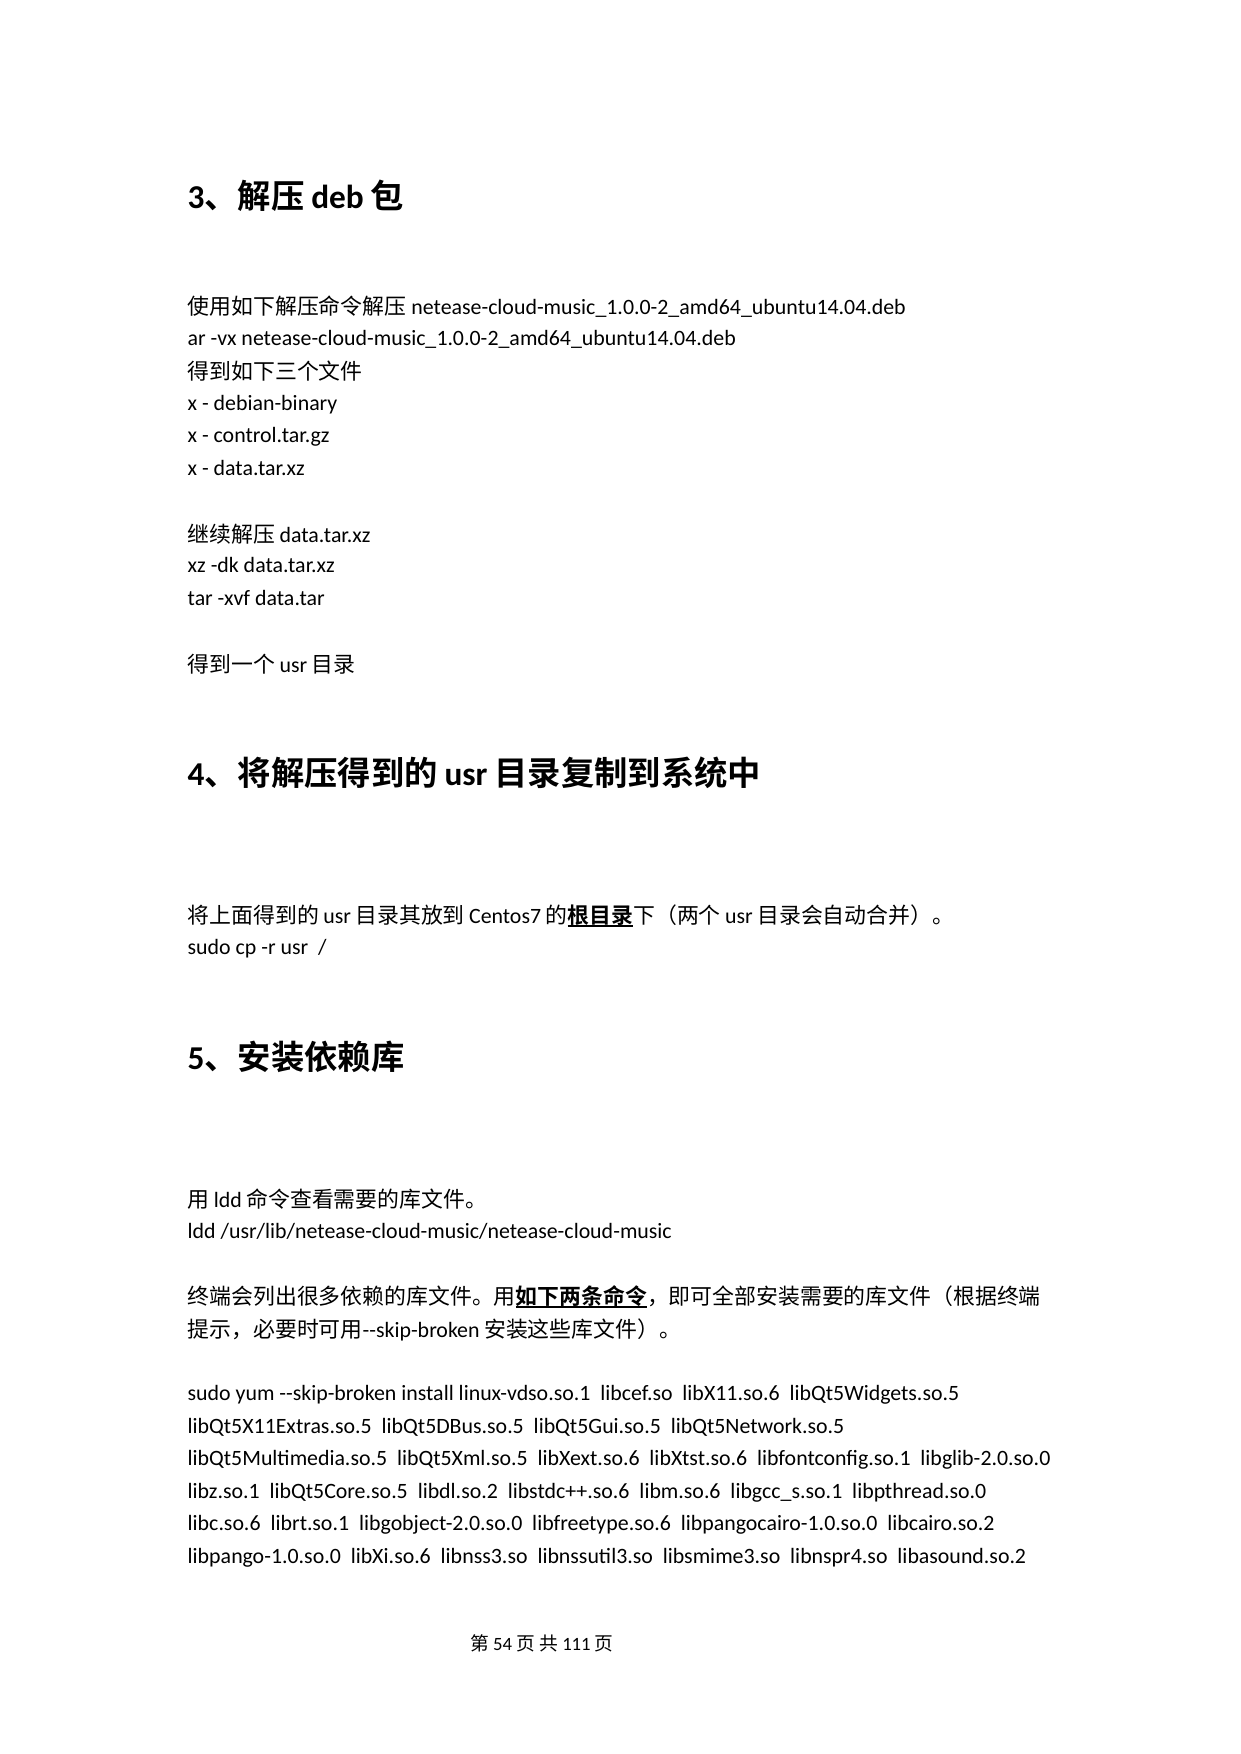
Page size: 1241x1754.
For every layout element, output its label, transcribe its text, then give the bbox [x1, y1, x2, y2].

text 用ldd命令查看需要的库文件。 [187, 1181, 1053, 1214]
text x - control.tar.gz [187, 419, 1053, 451]
text 得到一个usr目录 [187, 646, 1053, 679]
text x - debian-binary [187, 386, 1053, 419]
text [187, 1376, 1053, 1571]
subtitle 5、安装依赖库 [187, 1022, 1053, 1087]
subtitle 3、解压deb包 [187, 162, 1053, 227]
text ldd /usr/lib/netease-cloud-music/netease-cloud-music [187, 1214, 1053, 1246]
text 继续解压data.tar.xz [187, 516, 1053, 549]
text 将上面得到的usr目录其放到Centos7的根目录下（两个usr目录会自动合并）。 [187, 898, 1053, 930]
subtitle 4、将解压得到的usr目录复制到系统中 [187, 738, 1053, 803]
text ar -vx netease-cloud-music_1.0.0-2_amd64_ubuntu14.04.deb [187, 321, 1053, 354]
text xz -dk data.tar.xz tar -xvf data.tar [187, 549, 1053, 614]
text 终端会列出很多依赖的库文件。用如下两条命令，即可全部安装需要的库文件（根据终端提示，必要时可用--skip-broken安装这些库文件）。 [187, 1279, 1053, 1344]
text x - data.tar.xz [187, 451, 1053, 484]
text sudo cp -r usr / [187, 930, 1053, 963]
text 得到如下三个文件 [187, 354, 1053, 386]
text 使用如下解压命令解压 netease-cloud-music_1.0.0-2_amd64_ubuntu14.04.deb [187, 289, 1053, 321]
